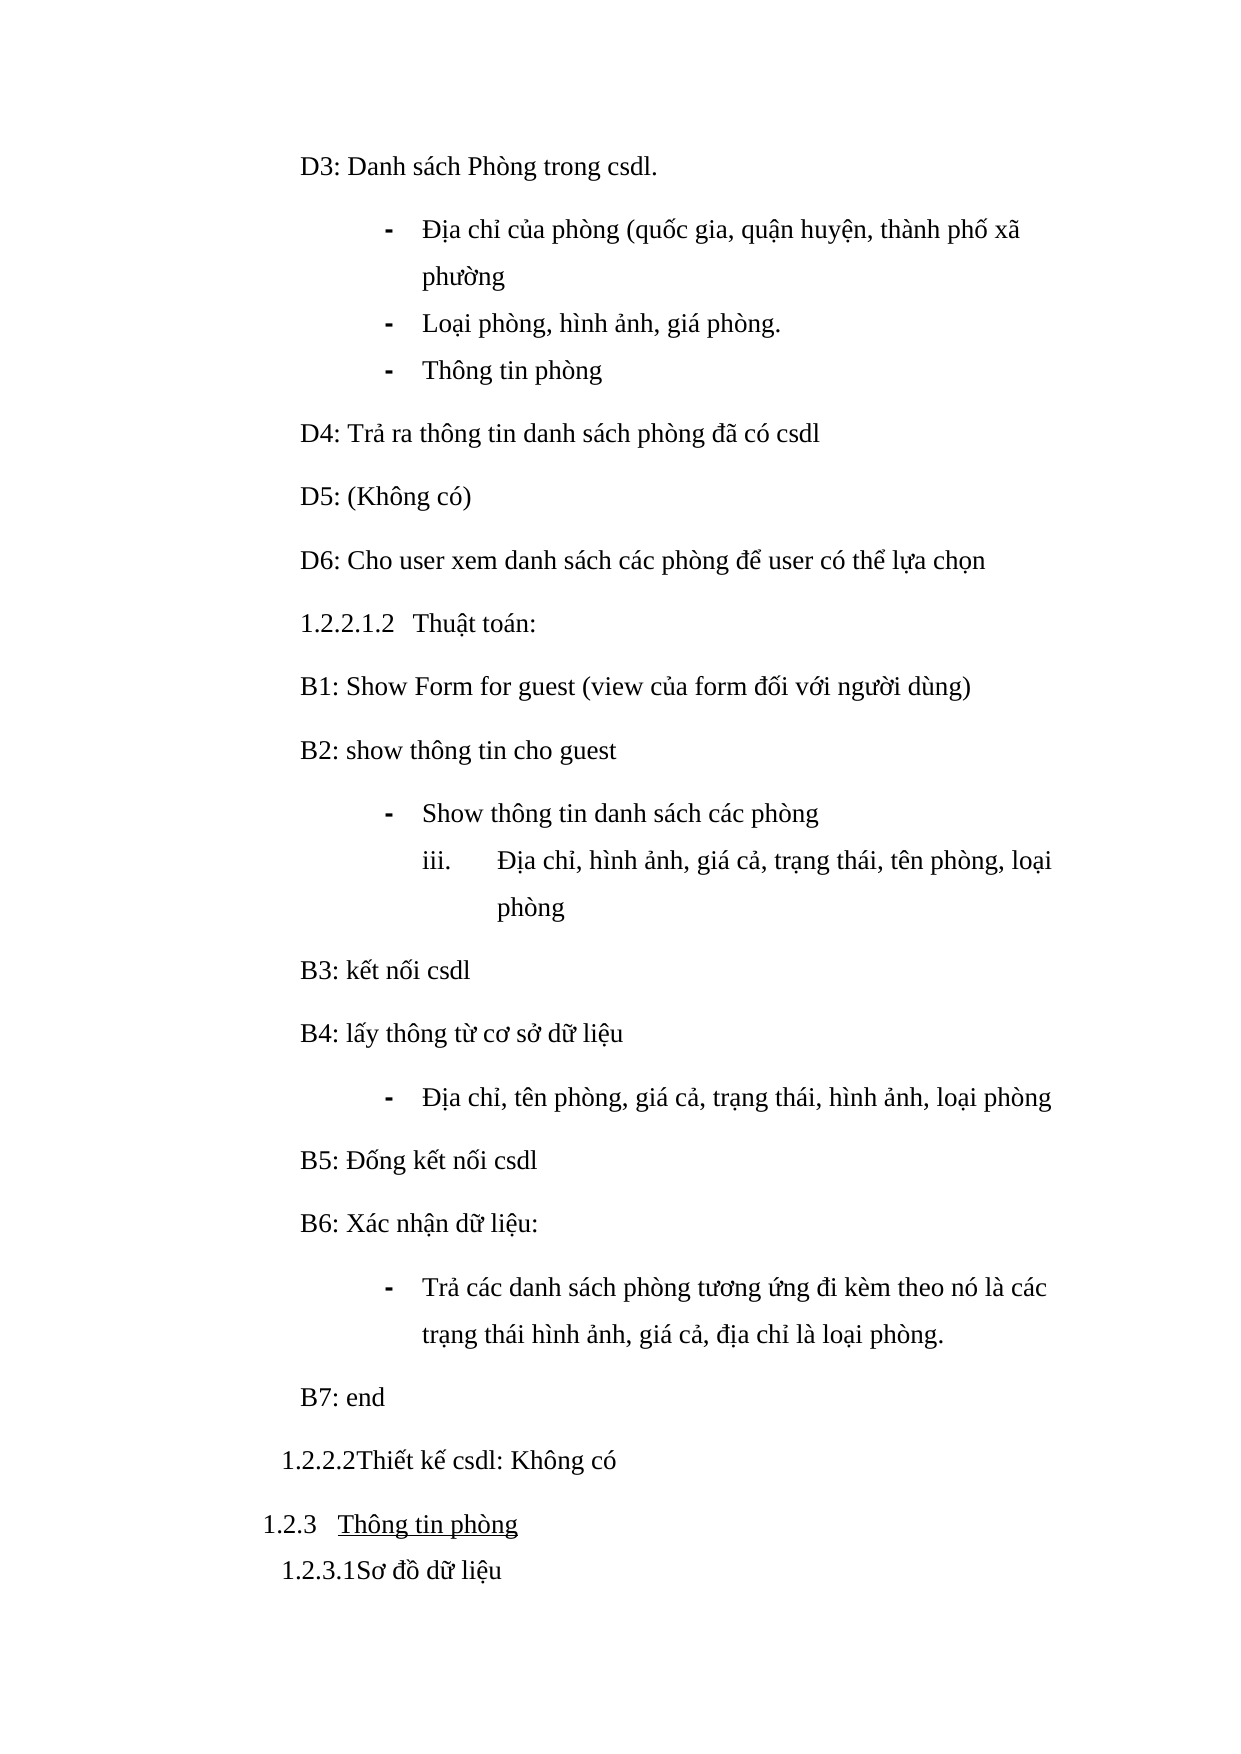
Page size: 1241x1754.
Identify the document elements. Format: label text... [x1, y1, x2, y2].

list Loại phòng, hình ảnh, giá phòng. [384, 307, 1090, 338]
list Thuật toán: [300, 607, 1090, 638]
text D6: Cho user xem danh sách các phòng để user có thể lựa chọn [300, 544, 1090, 575]
list Địa chỉ của phòng (quốc gia, quận huyện, thành phố xã phường [384, 213, 1090, 291]
text B2: show thông tin cho guest [300, 734, 1090, 765]
subtitle Thông tin phòng [262, 1508, 1090, 1539]
list Địa chỉ, hình ảnh, giá cả, trạng thái, tên phòng, loại phòng [422, 844, 1090, 922]
text B1: Show Form for guest (view của form đối với người dùng) [300, 671, 1090, 702]
list Thông tin phòng [384, 354, 1090, 385]
text D3: Danh sách Phòng trong csdl. [300, 150, 1090, 181]
text B6: Xác nhận dữ liệu: [300, 1208, 1090, 1239]
list Trả các danh sách phòng tương ứng đi kèm theo nó là các trạng thái hình ảnh, giá cả, địa chỉ là loại phòng. [384, 1271, 1090, 1349]
text B7: end [300, 1381, 1090, 1412]
list Sơ đồ dữ liệu [281, 1554, 1090, 1586]
text B5: Đống kết nối csdl [300, 1144, 1090, 1175]
list Show thông tin danh sách các phòng [384, 797, 1090, 828]
text D5: (Không có) [300, 481, 1090, 512]
list Địa chỉ, tên phòng, giá cả, trạng thái, hình ảnh, loại phòng [384, 1081, 1090, 1112]
list Thiết kế csdl: Không có [281, 1444, 1090, 1476]
text B4: lấy thông từ cơ sở dữ liệu [300, 1017, 1090, 1048]
text D4: Trả ra thông tin danh sách phòng đã có csdl [300, 417, 1090, 448]
text B3: kết nối csdl [300, 954, 1090, 985]
